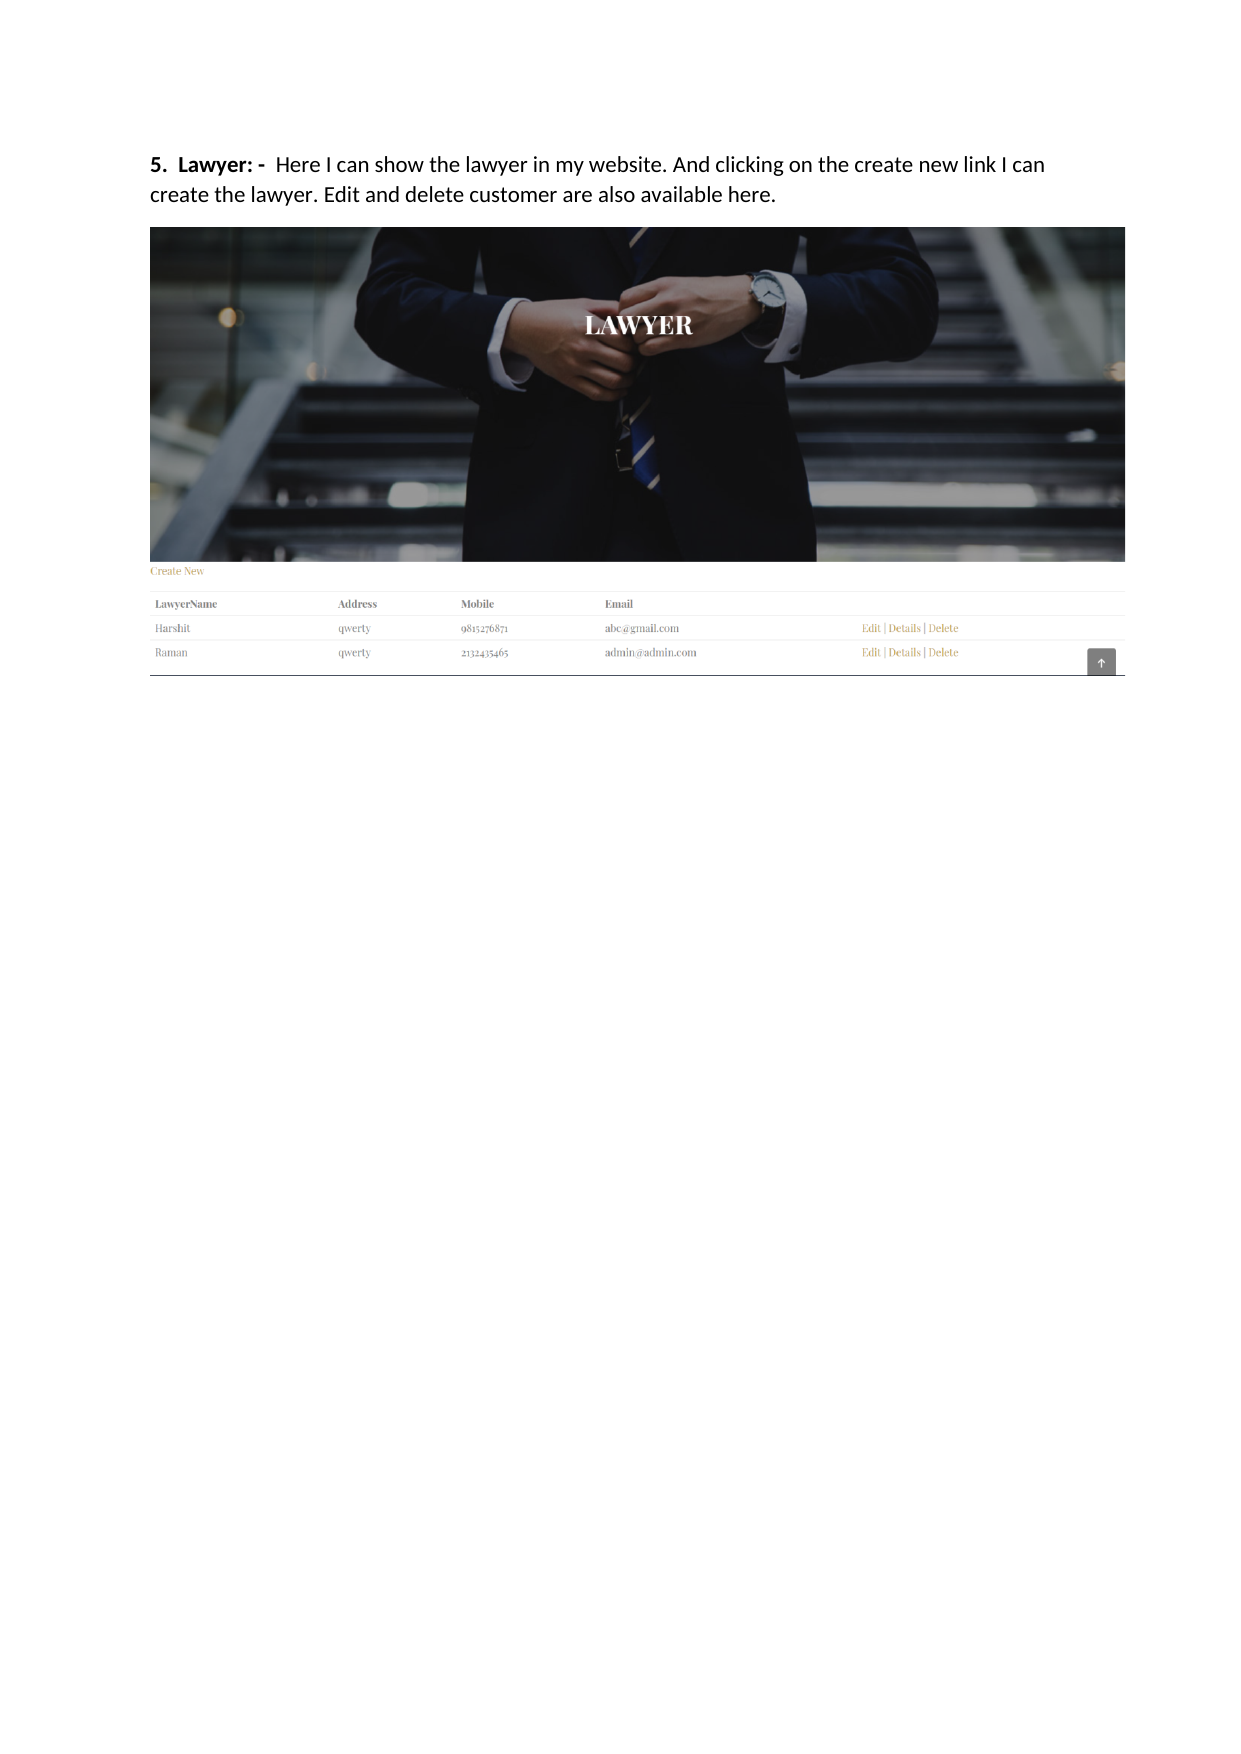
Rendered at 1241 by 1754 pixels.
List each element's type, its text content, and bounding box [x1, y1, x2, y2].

text 5. Lawyer: - Here I can show the lawyer in my website. And clicking on the create new link I can create the lawyer. Edit and delete customer are also available here. [150, 150, 1090, 208]
picture [150, 227, 1125, 676]
